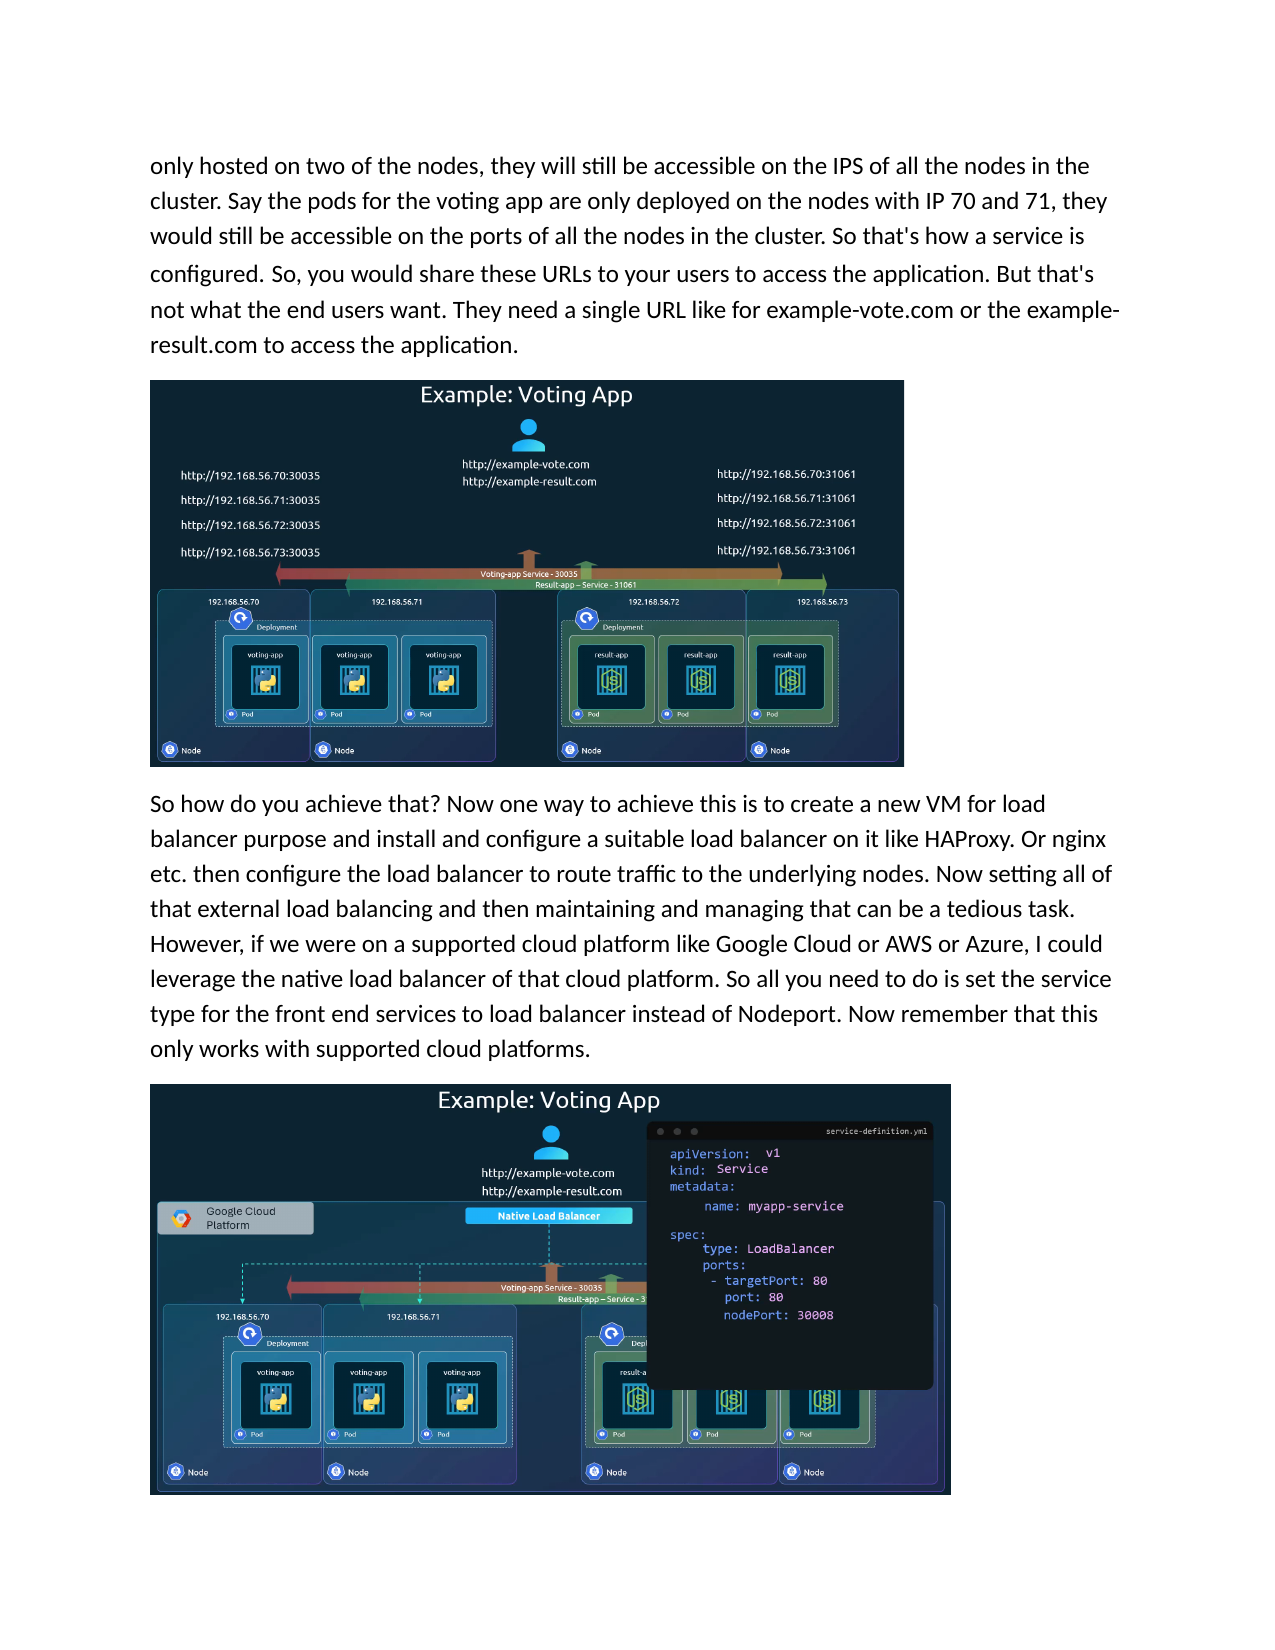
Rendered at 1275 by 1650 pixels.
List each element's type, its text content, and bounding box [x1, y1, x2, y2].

text So how do you achieve that? Now one way to achieve this is to create a new VM for load balancer purpose and install and configure a suitable load balancer on it like HAProxy. Or nginx etc. then configure the load balancer to route traffic to the underlying nodes. Now setting all of that external load balancing and then maintaining and managing that can be a tedious task. However, if we were on a supported cloud platform like Google Cloud or AWS or Azure, I could leverage the native load balancer of that cloud platform. So all you need to do is set the service type for the front end services to load balancer instead of Nodeport. Now remember that this only works with supported cloud platforms. [150, 788, 1125, 1063]
picture [150, 1084, 951, 1495]
picture [150, 380, 905, 767]
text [150, 150, 1125, 360]
